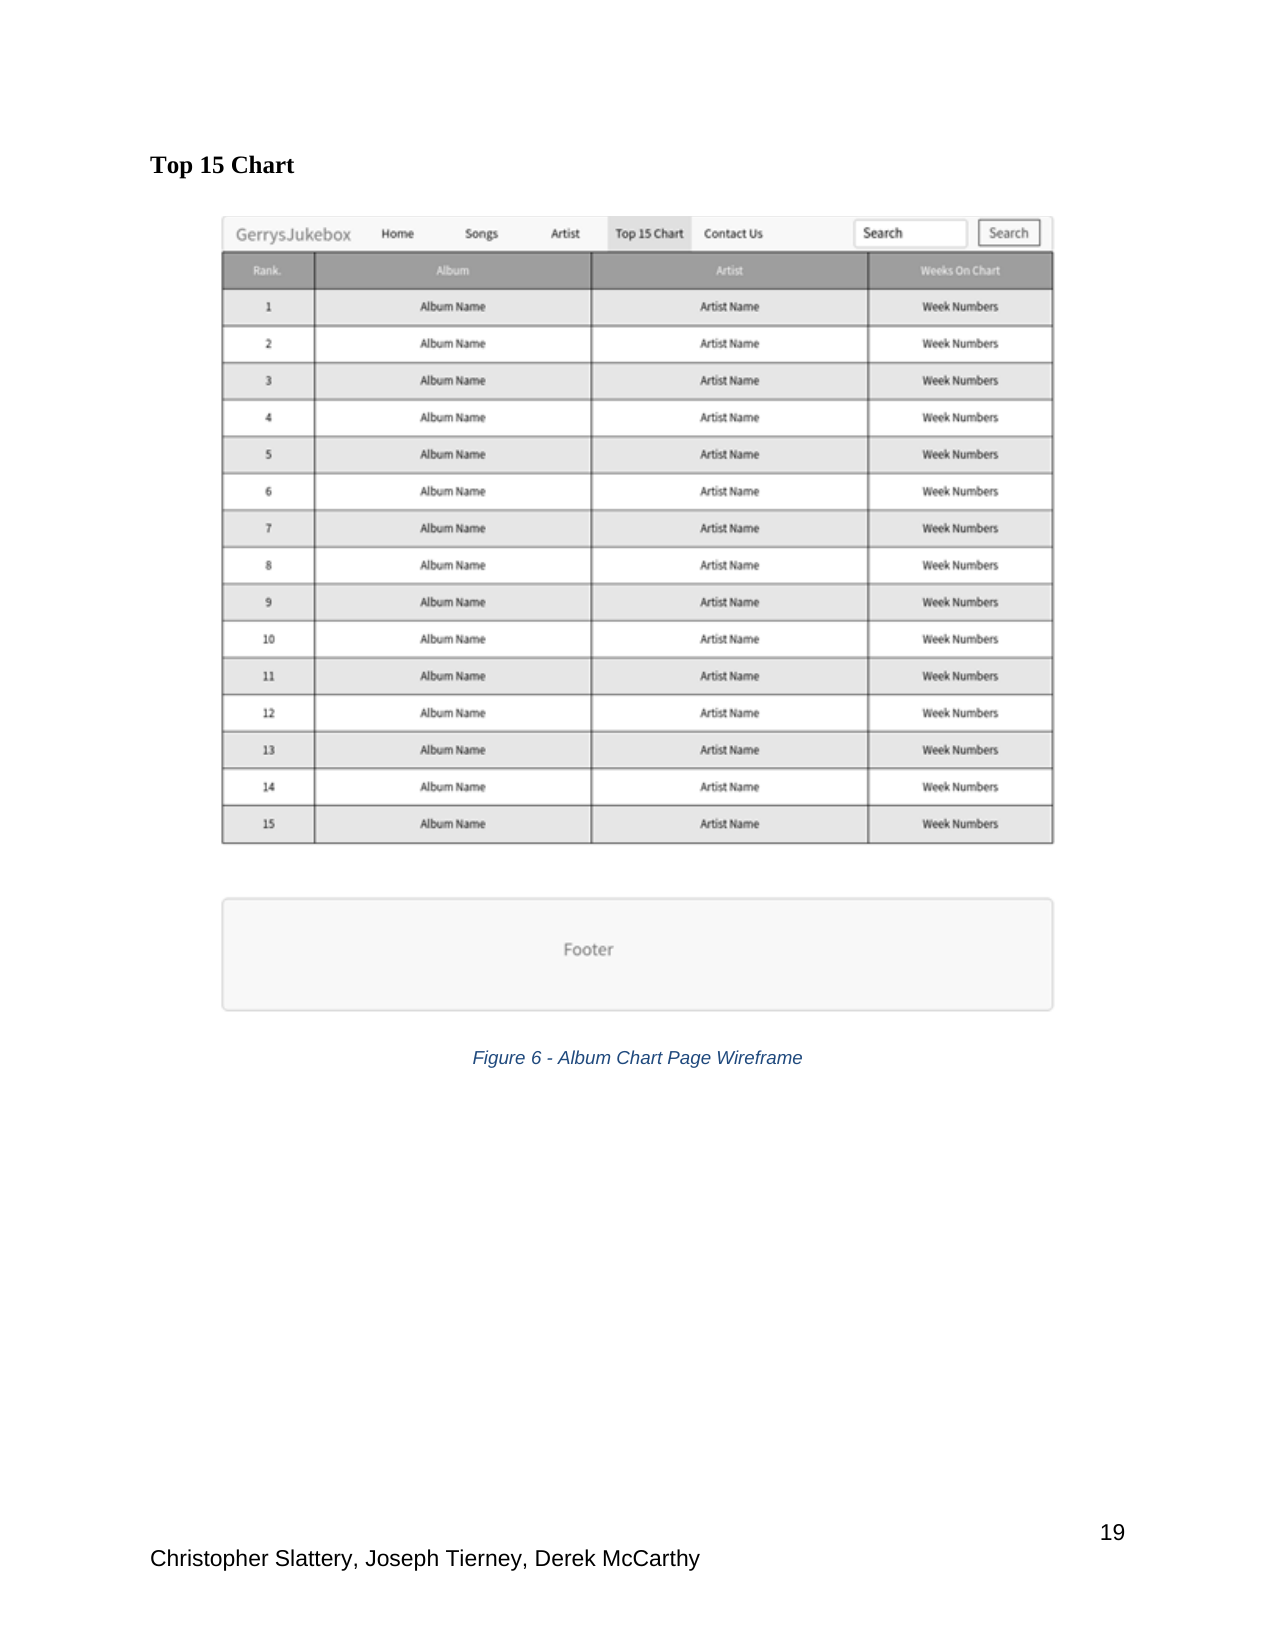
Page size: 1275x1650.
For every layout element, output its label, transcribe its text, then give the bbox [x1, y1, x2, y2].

picture [167, 216, 1108, 1043]
text Top 15 Chart [150, 150, 1125, 179]
